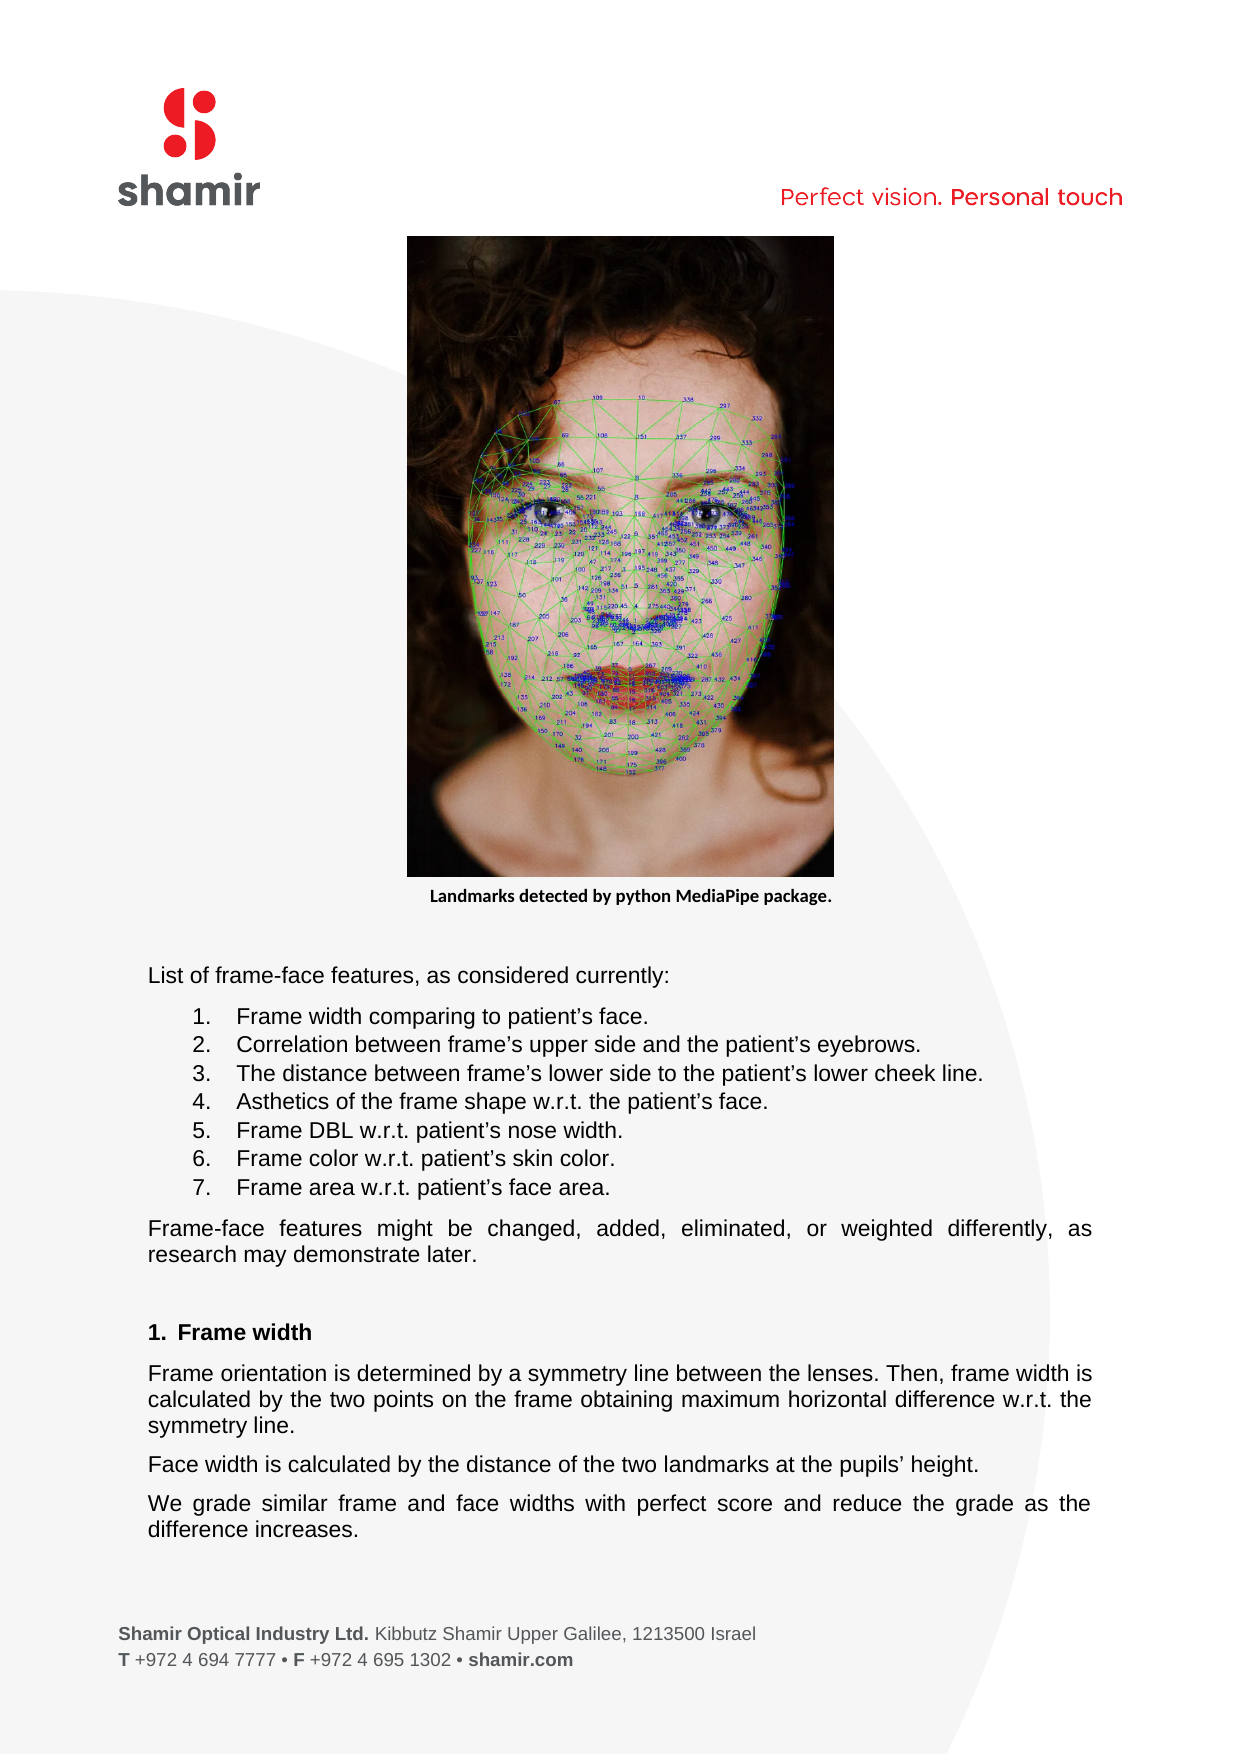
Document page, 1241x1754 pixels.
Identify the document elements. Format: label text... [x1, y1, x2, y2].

list Frame DBL w.r.t. patient’s nose width. [162, 1117, 1093, 1143]
list Asthetics of the frame shape w.r.t. the patient’s face. [162, 1088, 1093, 1115]
list Frame area w.r.t. patient’s face area. [162, 1174, 1093, 1200]
text List of frame-face features, as considered currently: [148, 962, 1093, 988]
text Face width is calculated by the distance of the two landmarks at the pupils’ height. [148, 1451, 1093, 1477]
list Frame color w.r.t. patient’s skin color. [162, 1145, 1093, 1172]
list Correlation between frame’s upper side and the patient’s eyebrows. [162, 1031, 1093, 1058]
list Frame width comparing to patient’s face. [162, 1003, 1093, 1029]
text Frame orientation is determined by a symmetry line between the lenses. Then, frame width is calculated by the two points on the frame obtaining maximum horizontal difference w.r.t. the symmetry line. [148, 1359, 1093, 1439]
picture [118, 88, 260, 208]
picture [780, 179, 1123, 215]
text Frame-face features might be changed, added, eliminated, or weighted differently, as research may demonstrate later. [148, 1214, 1093, 1267]
picture [0, 236, 1241, 1754]
text We grade similar frame and face widths with perfect score and reduce the grade as the difference increases. [148, 1490, 1093, 1543]
list The distance between frame’s lower side to the patient’s lower cheek line. [162, 1060, 1093, 1086]
list Frame width [148, 1319, 1093, 1345]
